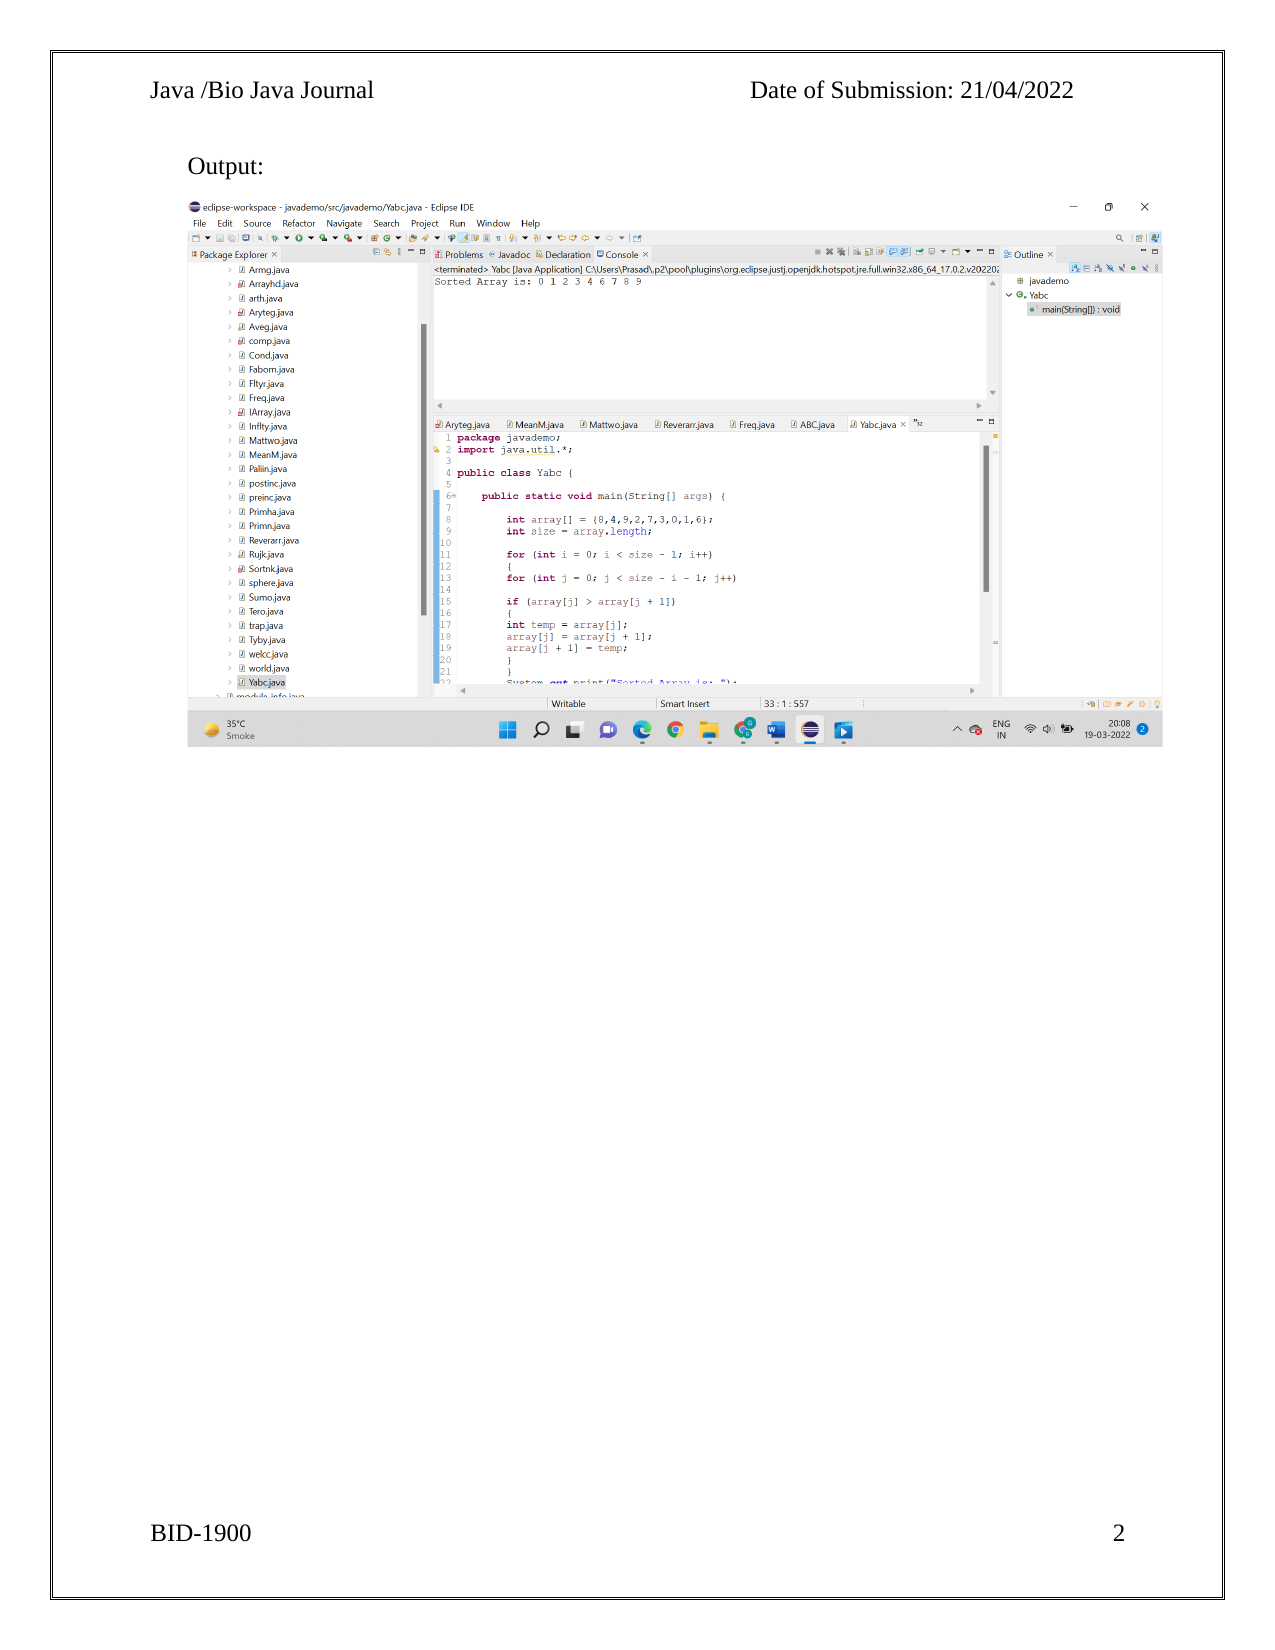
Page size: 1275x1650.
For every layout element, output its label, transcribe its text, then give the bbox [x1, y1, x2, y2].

picture [187, 198, 1163, 747]
text Output: [187, 151, 1125, 179]
